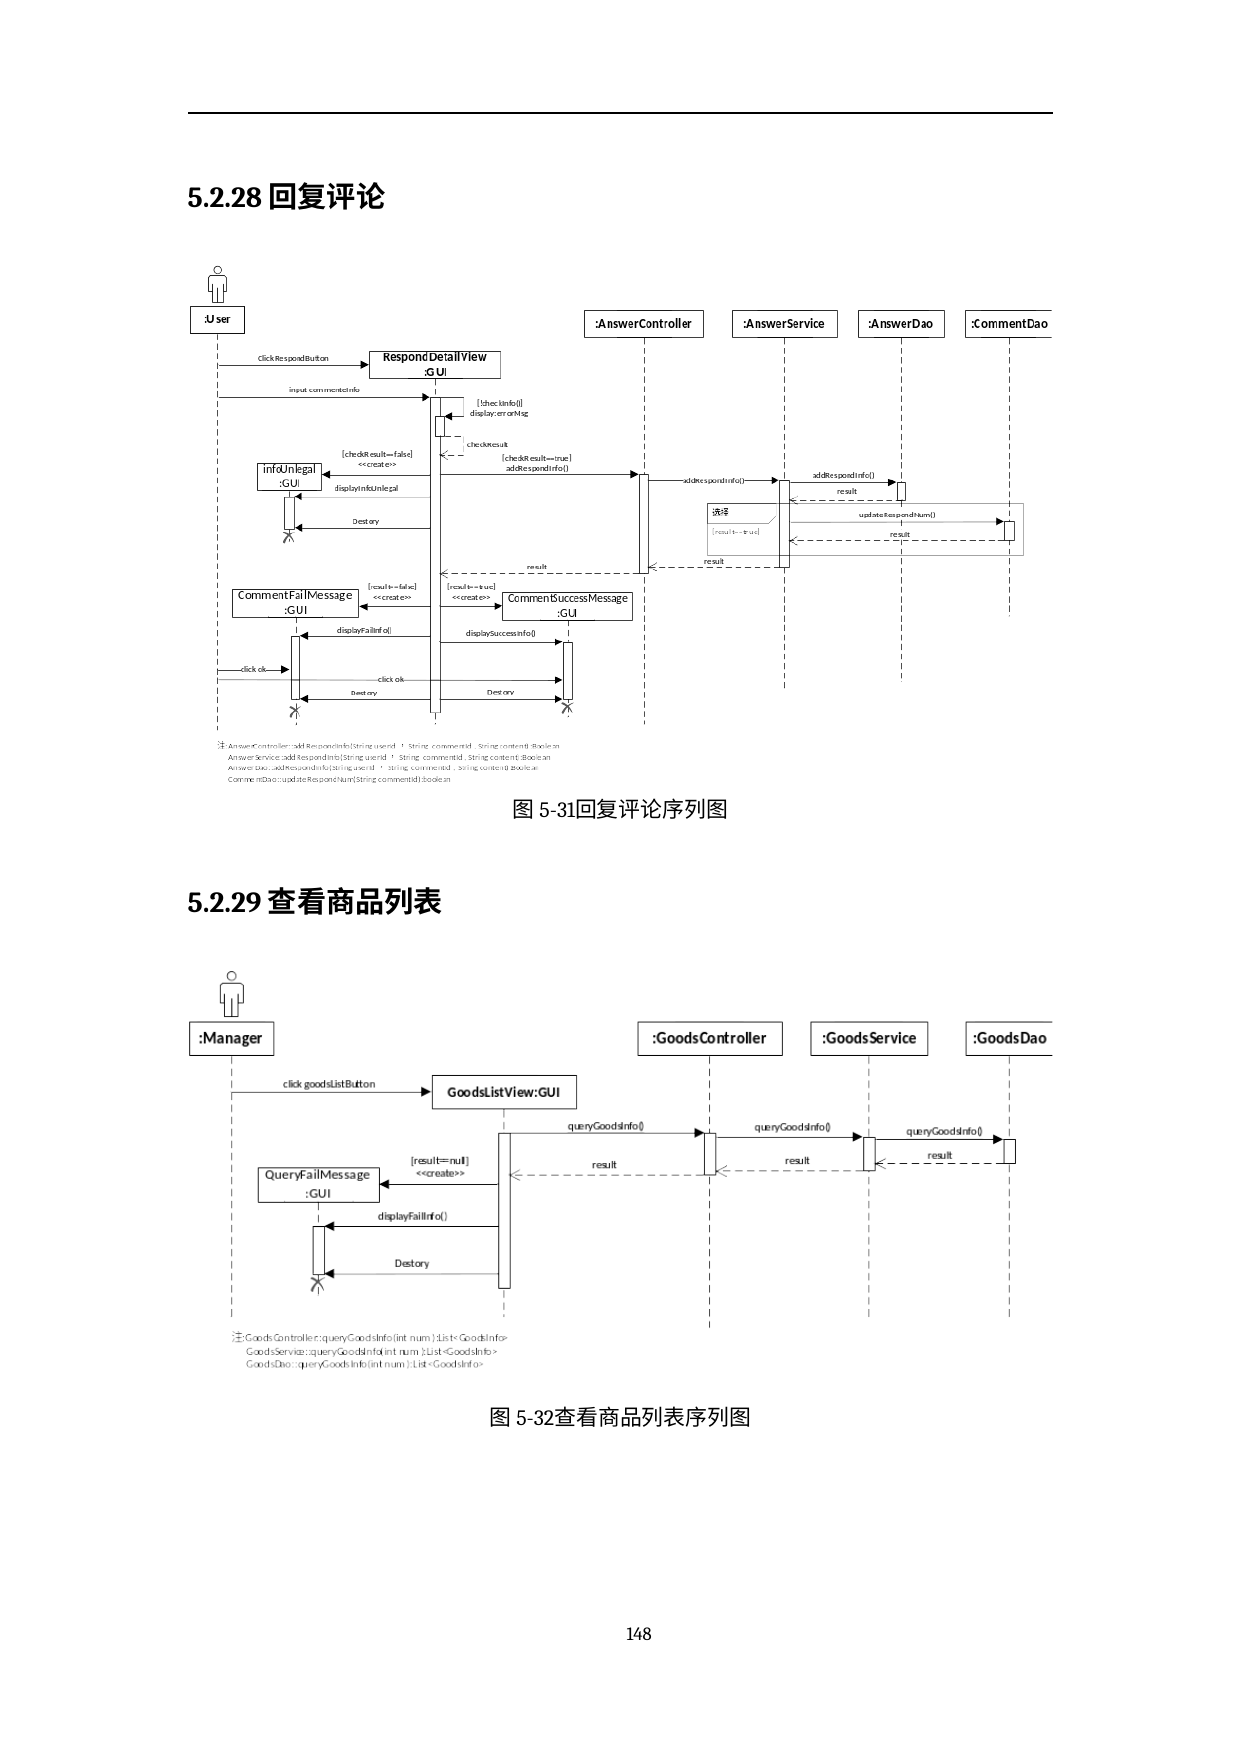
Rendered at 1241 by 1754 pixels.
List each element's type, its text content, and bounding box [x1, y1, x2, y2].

subtitle 回复评论 [187, 162, 1053, 227]
subtitle 查看商品列表 [187, 867, 1053, 932]
